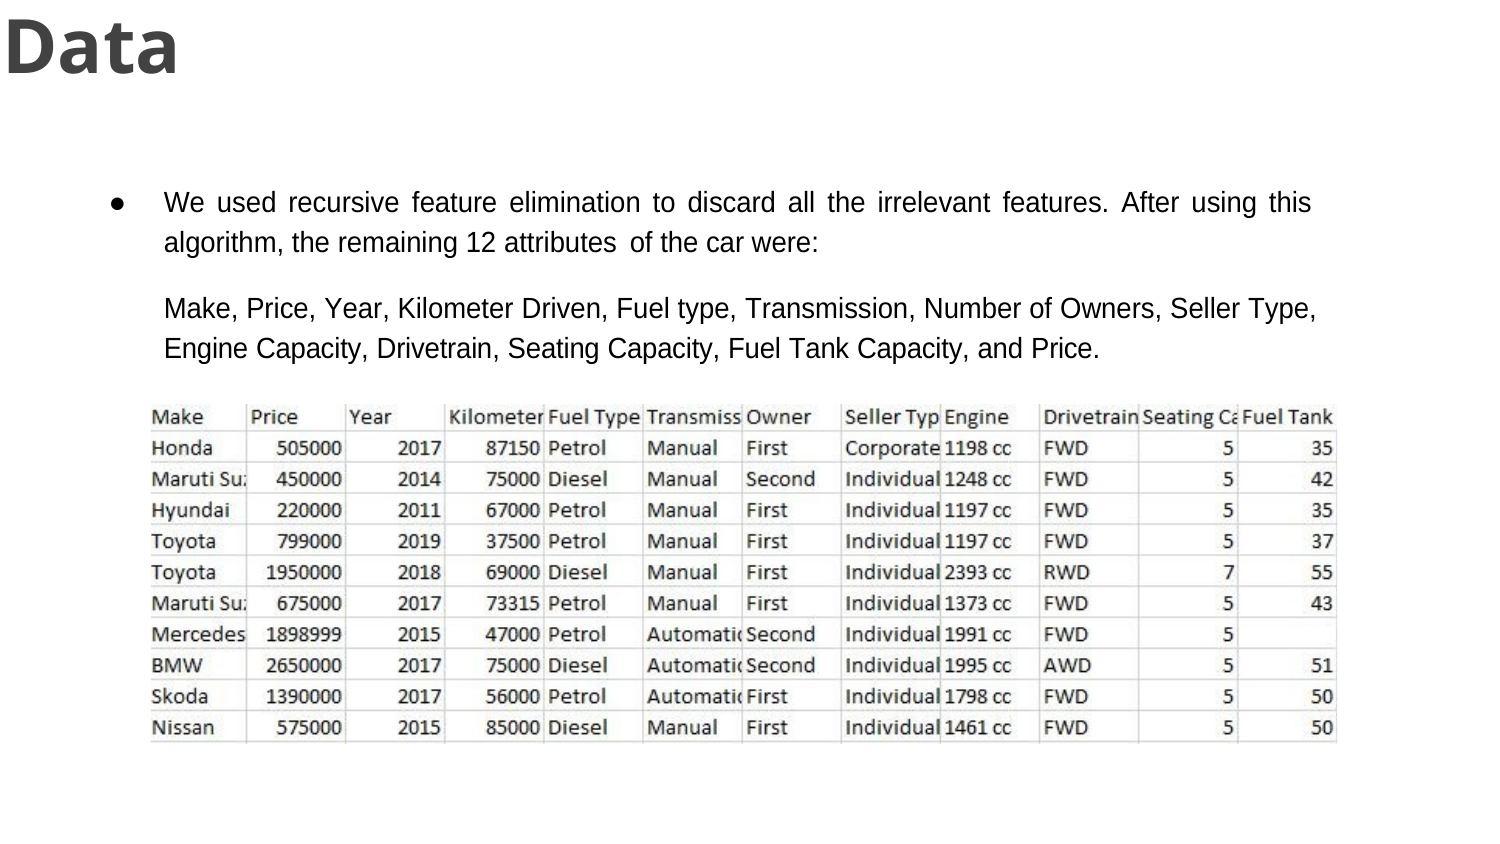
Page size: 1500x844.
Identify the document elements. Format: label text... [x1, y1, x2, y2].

list We used recursive feature elimination to discard all the irrelevant features. After using this algorithm, the remaining 12 attributes of the car were: [108, 185, 1321, 259]
text Make, Price, Year, Kilometer Driven, Fuel type, Transmission, Number of Owners, Seller Type, Engine Capacity, Drivetrain, Seating Capacity, Fuel Tank Capacity, and Price. [163, 291, 1384, 364]
picture [150, 404, 1338, 744]
